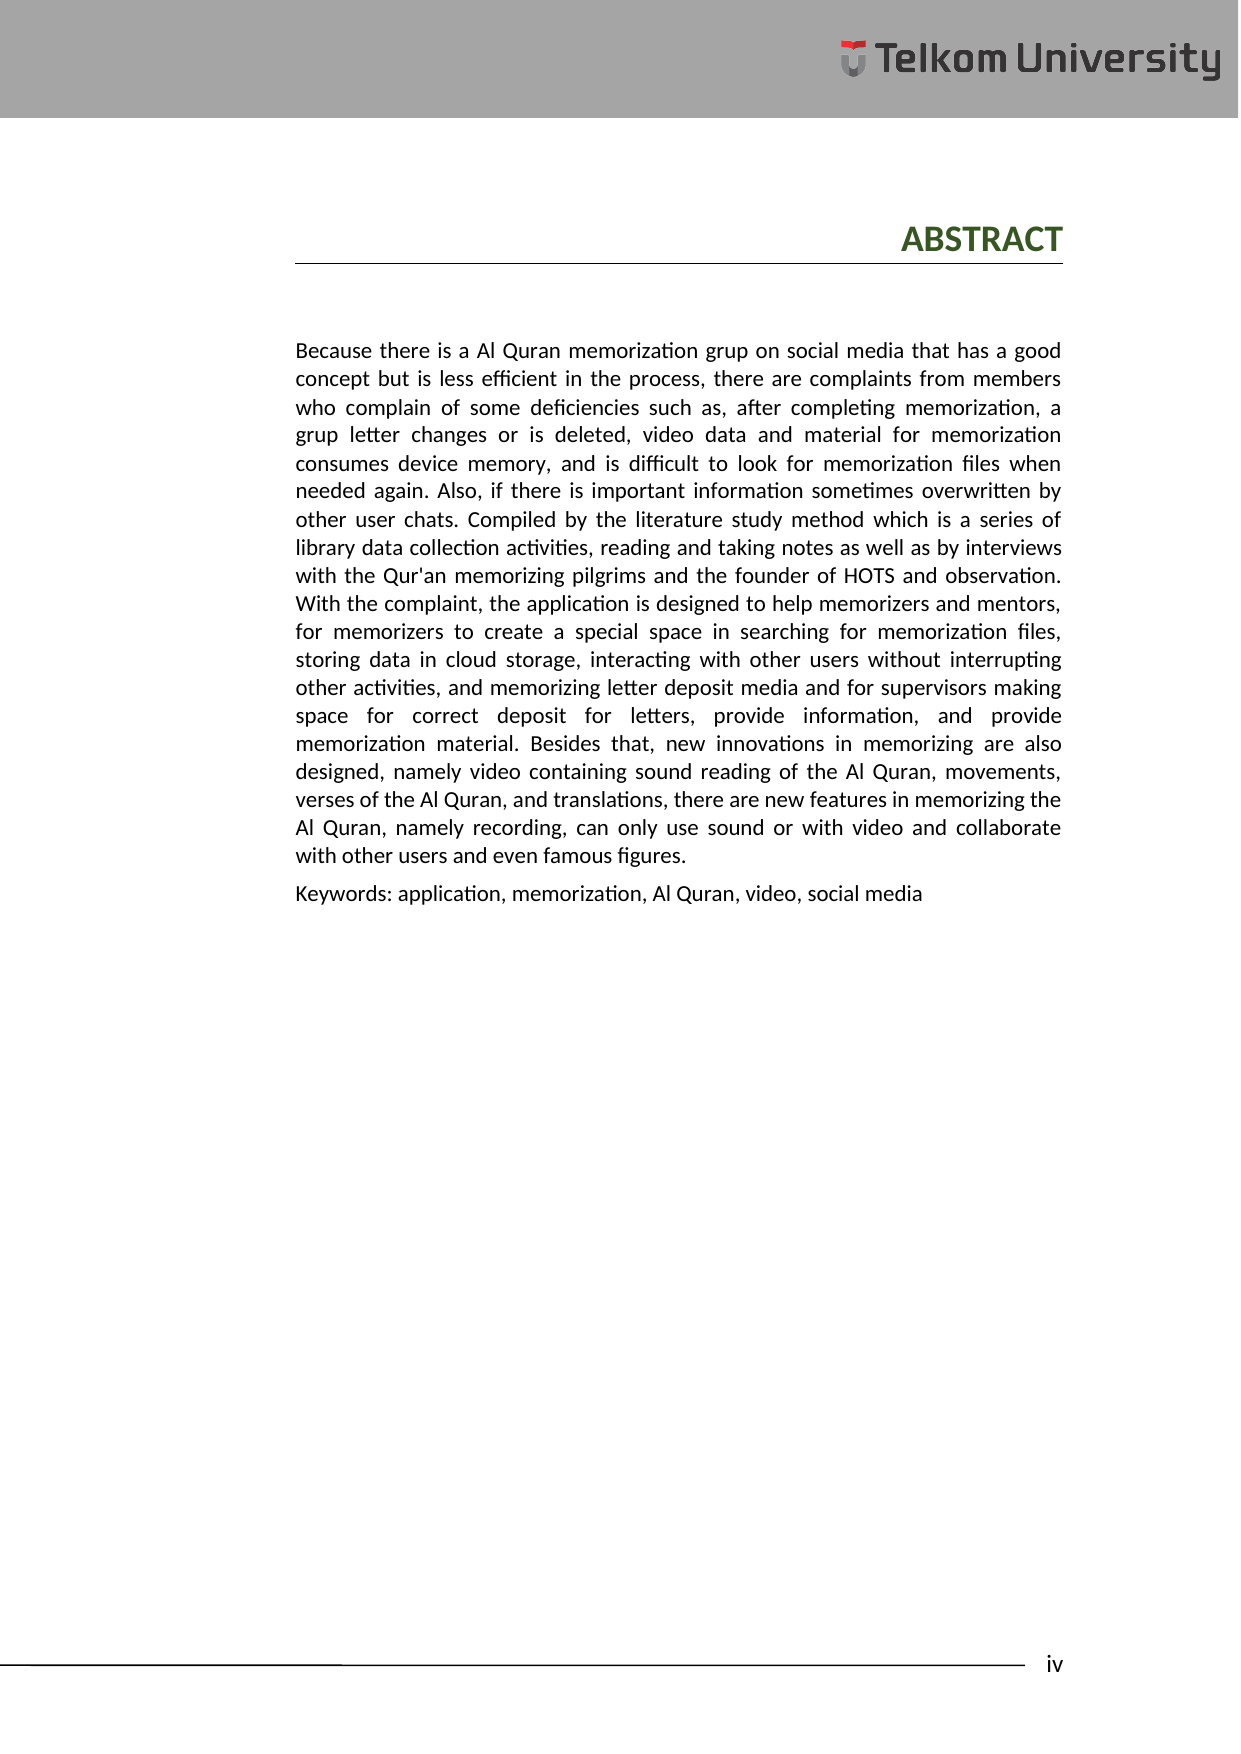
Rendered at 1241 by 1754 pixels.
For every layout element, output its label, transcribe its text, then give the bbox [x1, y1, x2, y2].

text Because there is a Al Quran memorization grup on social media that has a good concept but is less efficient in the process, there are complaints from members who complain of some deficiencies such as, after completing memorization, a grup letter changes or is deleted, video data and material for memorization consumes device memory, and is difficult to look for memorization files when needed again. Also, if there is important information sometimes overwritten by other user chats. Compiled by the literature study method which is a series of library data collection activities, reading and taking notes as well as by interviews with the Qur'an memorizing pilgrims and the founder of HOTS and observation. With the complaint, the application is designed to help memorizers and mentors, for memorizers to create a special space in searching for memorization files, storing data in cloud storage, interacting with other users without interrupting other activities, and memorizing letter deposit media and for supervisors making space for correct deposit for letters, provide information, and provide memorization material. Besides that, new innovations in memorizing are also designed, namely video containing sound reading of the Al Quran, movements, verses of the Al Quran, and translations, there are new features in memorizing the Al Quran, namely recording, can only use sound or with video and collaborate with other users and even famous figures. [295, 337, 1063, 869]
picture [841, 40, 1220, 81]
text Keywords: application, memorization, Al Quran, video, social media [295, 879, 1063, 907]
subtitle ABSTRACT [295, 215, 1063, 263]
